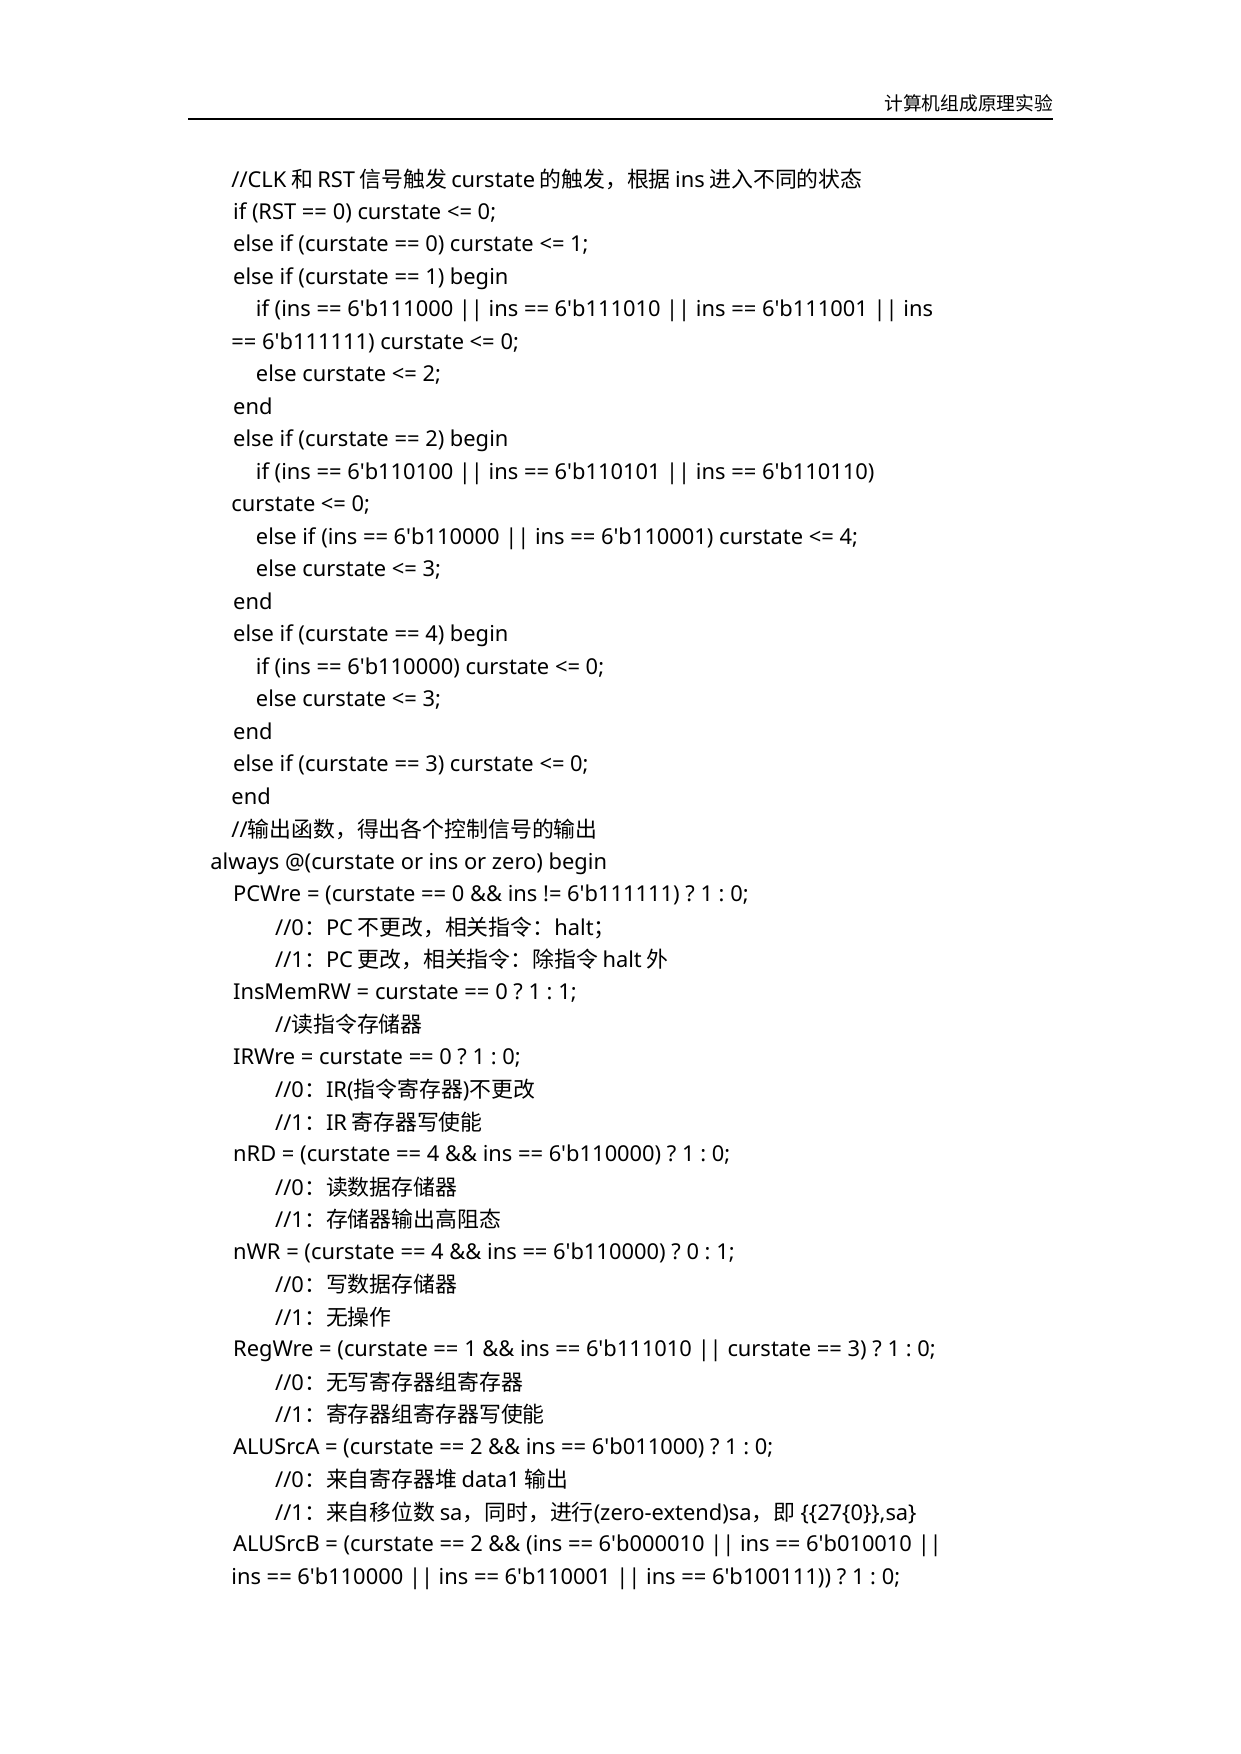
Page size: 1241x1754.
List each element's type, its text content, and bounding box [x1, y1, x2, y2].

text IRWre = curstate == 0 ? 1 : 0; [187, 1039, 1053, 1072]
text ALUSrcA = (curstate == 2 && ins == 6'b011000) ? 1 : 0; [187, 1429, 1053, 1462]
text //0：无写寄存器组寄存器 [187, 1364, 1053, 1397]
text else if (curstate == 2) begin [187, 422, 1053, 454]
text //1：存储器输出高阻态 [187, 1202, 1053, 1234]
text else if (ins == 6'b110000 || ins == 6'b110001) curstate <= 4; [187, 519, 1053, 552]
text else curstate <= 2; [187, 357, 1053, 389]
text //0：来自寄存器堆data1输出 [187, 1462, 1053, 1494]
text nRD = (curstate == 4 && ins == 6'b110000) ? 1 : 0; [187, 1137, 1053, 1169]
text always @(curstate or ins or zero) begin [187, 844, 1053, 877]
text InsMemRW = curstate == 0 ? 1 : 1; [187, 974, 1053, 1007]
text //输出函数，得出各个控制信号的输出 [187, 812, 1053, 844]
text //0：写数据存储器 [187, 1267, 1053, 1299]
text else if (curstate == 3) curstate <= 0; [187, 747, 1053, 779]
text else if (curstate == 4) begin [187, 617, 1053, 649]
text if (ins == 6'b110000) curstate <= 0; [187, 649, 1053, 682]
text //1：PC更改，相关指令：除指令halt外 [231, 942, 1053, 974]
text end [187, 389, 1053, 422]
text ins == 6'b110000 || ins == 6'b110001 || ins == 6'b100111)) ? 1 : 0; [231, 1559, 1053, 1592]
text end [187, 584, 1053, 617]
text //1：寄存器组寄存器写使能 [187, 1397, 1053, 1429]
text PCWre = (curstate == 0 && ins != 6'b111111) ? 1 : 0; [187, 877, 1053, 909]
text ALUSrcB = (curstate == 2 && (ins == 6'b000010 || ins == 6'b010010 || [187, 1527, 1053, 1559]
text curstate <= 0; [187, 487, 1053, 519]
text else curstate <= 3; [187, 682, 1053, 714]
text end [187, 779, 1053, 812]
text if (ins == 6'b110100 || ins == 6'b110101 || ins == 6'b110110) [187, 454, 1053, 487]
text else if (curstate == 1) begin [187, 259, 1053, 292]
text else curstate <= 3; [187, 552, 1053, 584]
text //1：来自移位数sa，同时，进行(zero-extend)sa，即 {{27{0}},sa} [275, 1494, 1053, 1527]
text //读指令存储器 [187, 1007, 1053, 1039]
text RegWre = (curstate == 1 && ins == 6'b111010 || curstate == 3) ? 1 : 0; [187, 1332, 1053, 1364]
text else if (curstate == 0) curstate <= 1; [187, 227, 1053, 259]
text //0：PC不更改，相关指令：halt； [231, 909, 1053, 942]
text //1：IR寄存器写使能 [187, 1104, 1053, 1137]
text if (ins == 6'b111000 || ins == 6'b111010 || ins == 6'b111001 || ins [187, 292, 1053, 324]
text if (RST == 0) curstate <= 0; [187, 194, 1053, 227]
text //0：IR(指令寄存器)不更改 [187, 1072, 1053, 1104]
text //1：无操作 [187, 1299, 1053, 1332]
text end [187, 714, 1053, 747]
text == 6'b111111) curstate <= 0; [187, 324, 1053, 357]
text //CLK和RST信号触发curstate的触发，根据ins进入不同的状态 [187, 162, 1053, 194]
text nWR = (curstate == 4 && ins == 6'b110000) ? 0 : 1; [187, 1234, 1053, 1267]
text //0：读数据存储器 [187, 1169, 1053, 1202]
